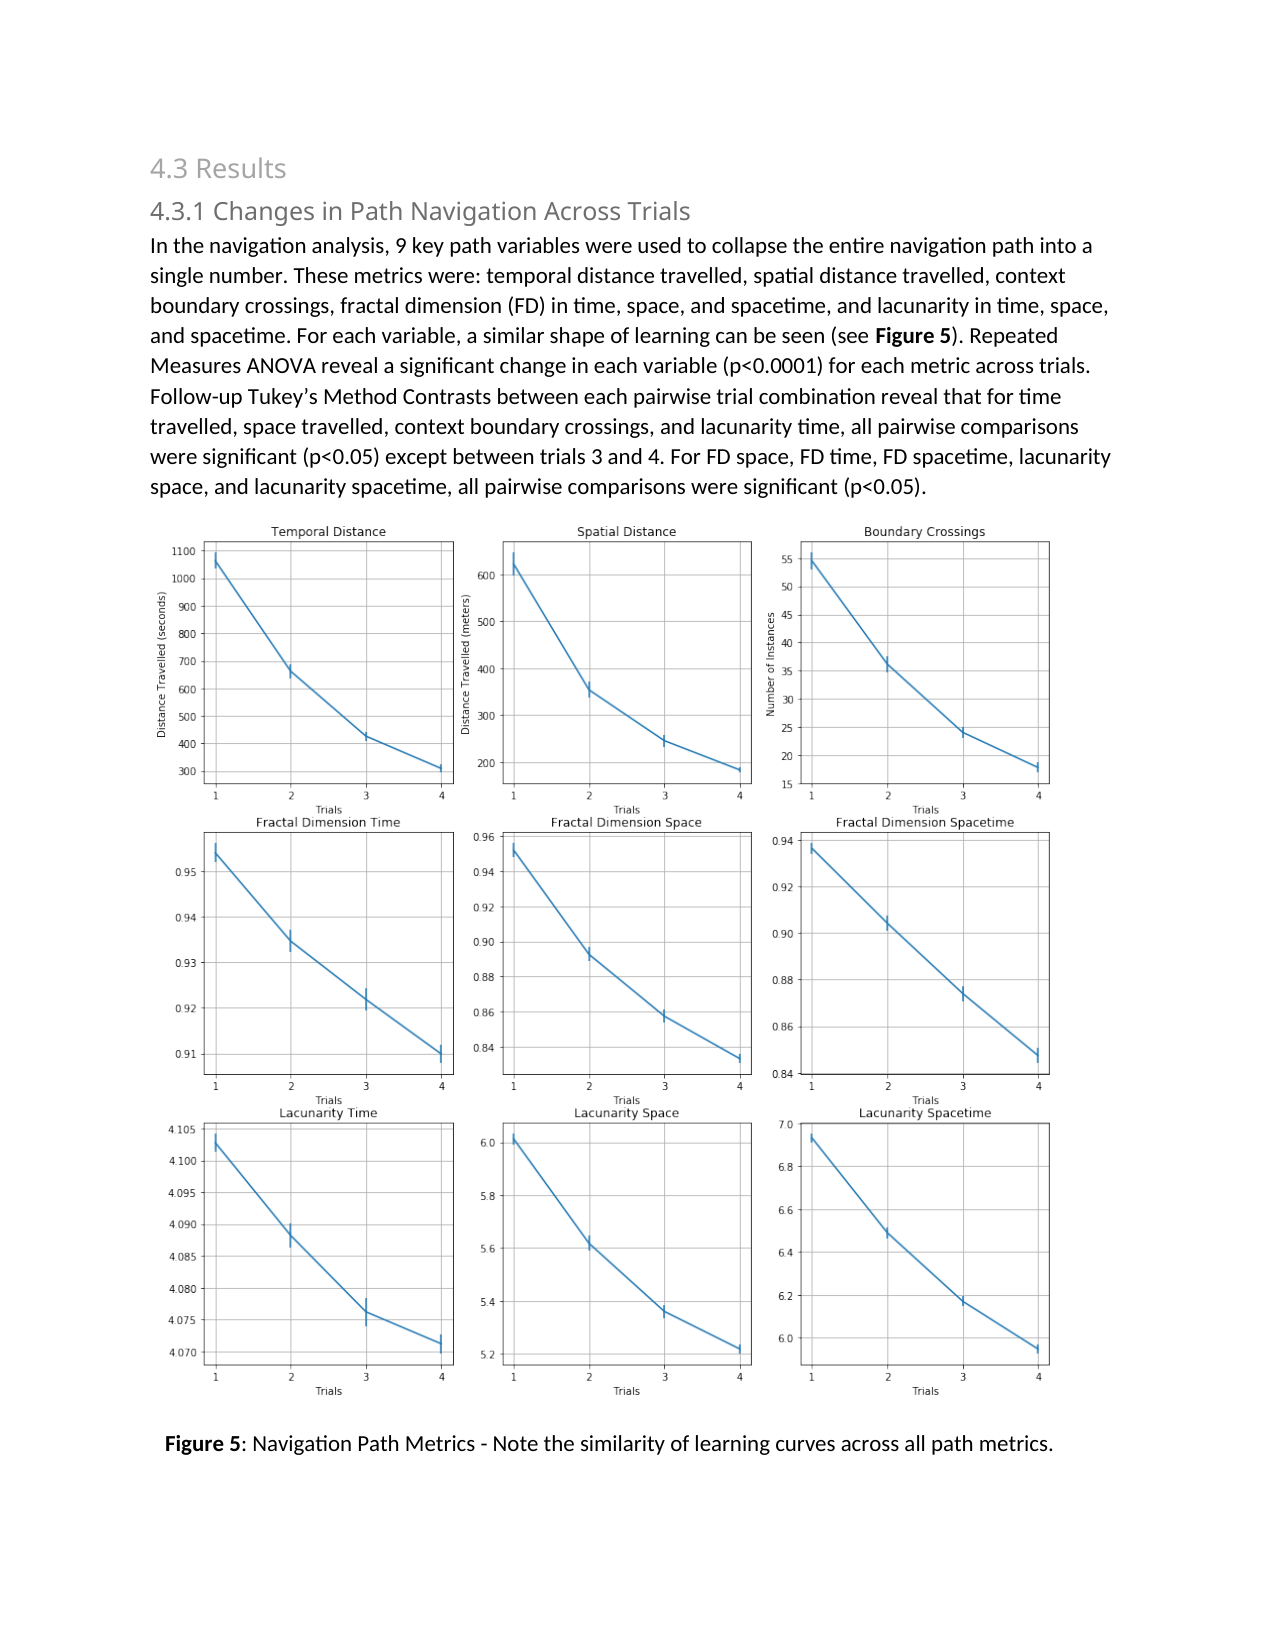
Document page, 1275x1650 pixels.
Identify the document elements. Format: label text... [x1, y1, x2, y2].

subtitle 4.3 Results [150, 150, 1125, 187]
picture [150, 519, 1060, 1403]
text In the navigation analysis, 9 key path variables were used to collapse the entire navigation path into a single number. These metrics were: temporal distance travelled, spatial distance travelled, context boundary crossings, fractal dimension (FD) in time, space, and spacetime, and lacunarity in time, space, and spacetime. For each variable, a similar shape of learning can be seen (see Figure 5). Repeated Measures ANOVA reveal a significant change in each variable (p<0.0001) for each metric across trials. Follow-up Tukey’s Method Contrasts between each pairwise trial combination reveal that for time travelled, space travelled, context boundary crossings, and lacunarity time, all pairwise comparisons were significant (p<0.05) except between trials 3 and 4. For FD space, FD time, FD spacetime, lacunarity space, and lacunarity spacetime, all pairwise comparisons were significant (p<0.05). [150, 231, 1125, 500]
subtitle 4.3.1 Changes in Path Navigation Across Trials [150, 194, 1125, 228]
